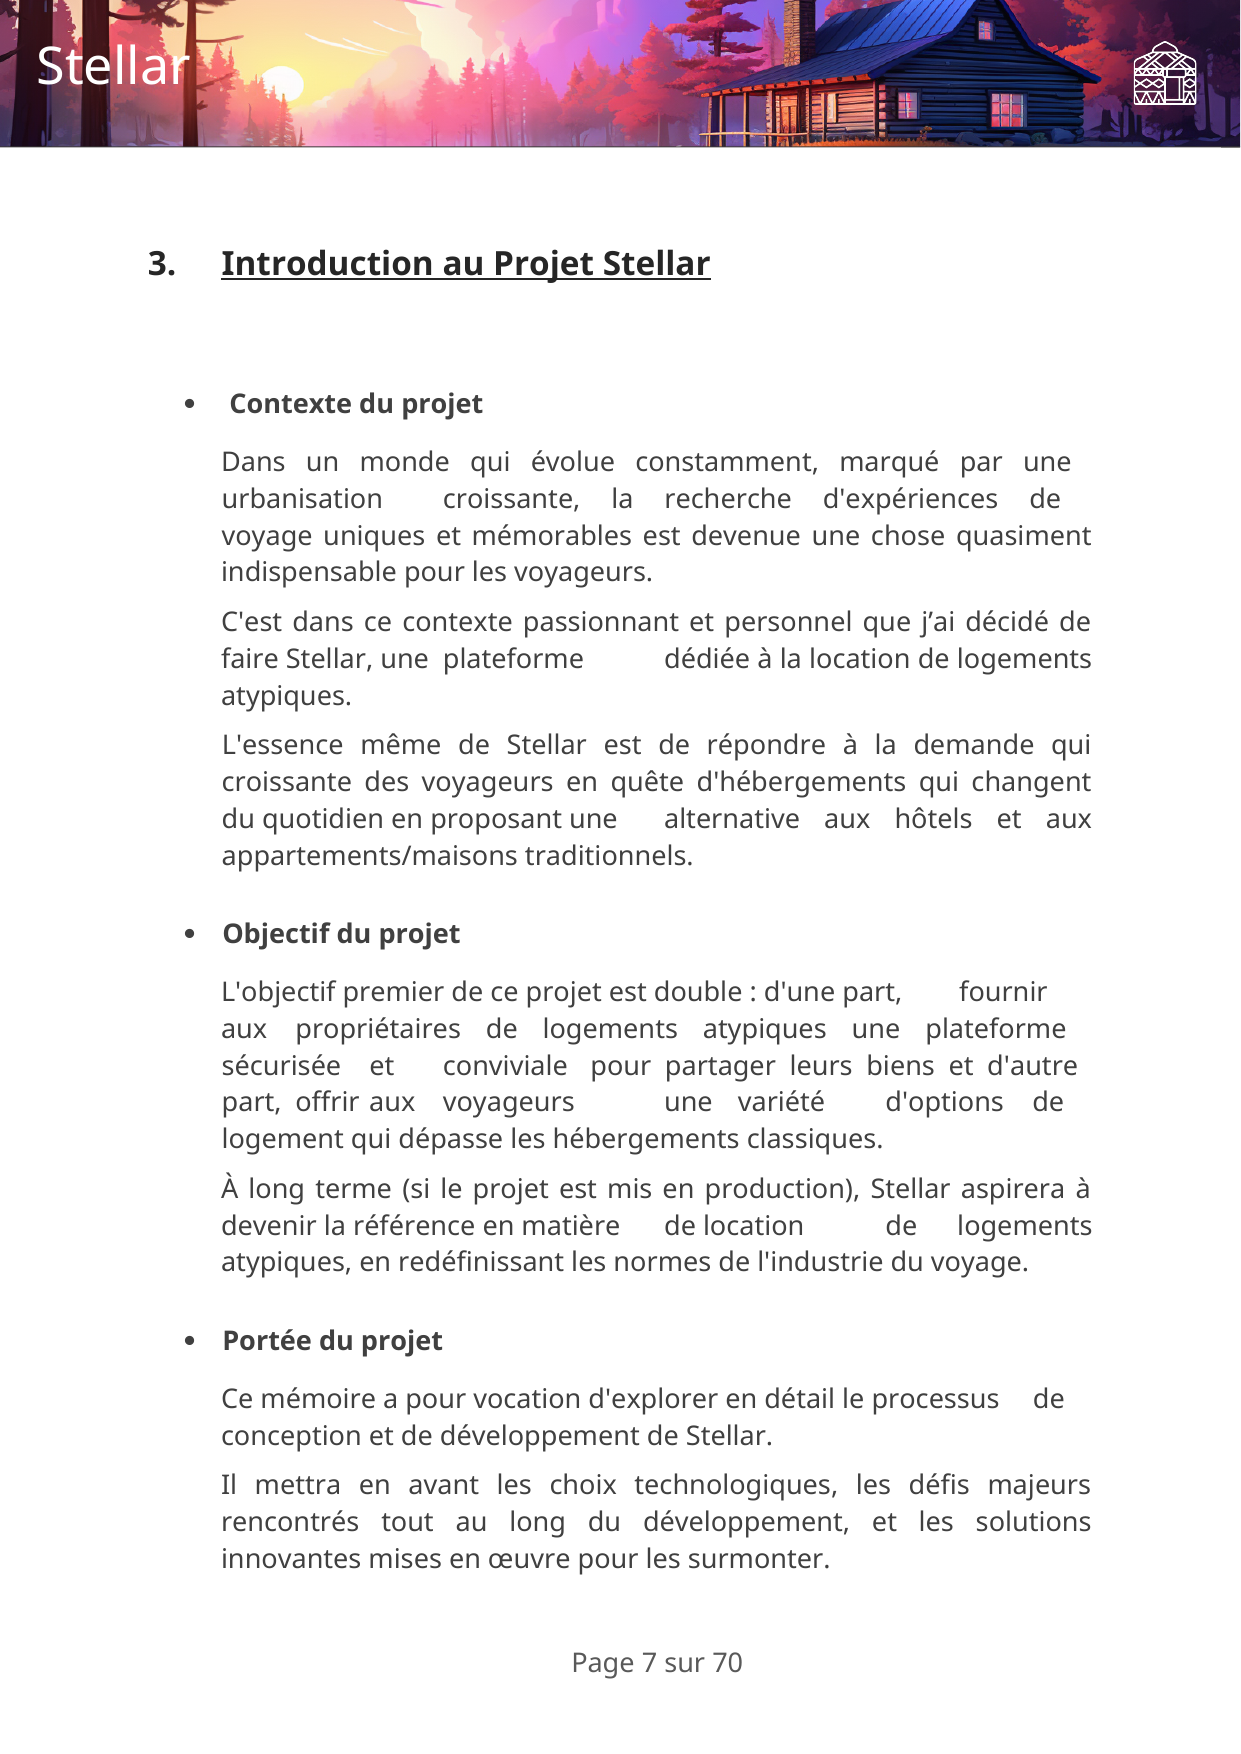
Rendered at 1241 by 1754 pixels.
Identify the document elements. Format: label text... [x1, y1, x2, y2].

text C'est dans ce contexte passionnant et personnel que j’ai décidé de faire Stellar, une plateforme dédiée à la location de logements atypiques. [221, 602, 1092, 713]
subtitle Contexte du projet [185, 384, 1092, 421]
text Il mettra en avant les choix technologiques, les défis majeurs rencontrés tout au long du développement, et les solutions innovantes mises en œuvre pour les surmonter. [221, 1465, 1092, 1576]
text Ce mémoire a pour vocation d'explorer en détail le processus de conception et de développement de Stellar. [221, 1379, 1092, 1453]
text À long terme (si le projet est mis en production), Stellar aspirera à devenir la référence en matière de location de logements atypiques, en redéfinissant les normes de l'industrie du voyage. [221, 1169, 1092, 1280]
text L'objectif premier de ce projet est double : d'une part, fournir aux propriétaires de logements atypiques une plateforme sécurisée et conviviale pour partager leurs biens et d'autre part, offrir aux voyageurs une variété d'options de logement qui dépasse les hébergements classiques. [221, 972, 1092, 1157]
subtitle Portée du projet [185, 1321, 1092, 1358]
picture [0, 0, 1241, 146]
text L'essence même de Stellar est de répondre à la demande qui croissante des voyageurs en quête d'hébergements qui changent du quotidien en proposant une alternative aux hôtels et aux appartements/maisons traditionnels. [221, 725, 1092, 873]
subtitle Introduction au Projet Stellar [148, 240, 1092, 285]
text Dans un monde qui évolue constamment, marqué par une urbanisation croissante, la recherche d'expériences de voyage uniques et mémorables est devenue une chose quasiment indispensable pour les voyageurs. [221, 442, 1092, 590]
subtitle Objectif du projet [185, 914, 1092, 951]
